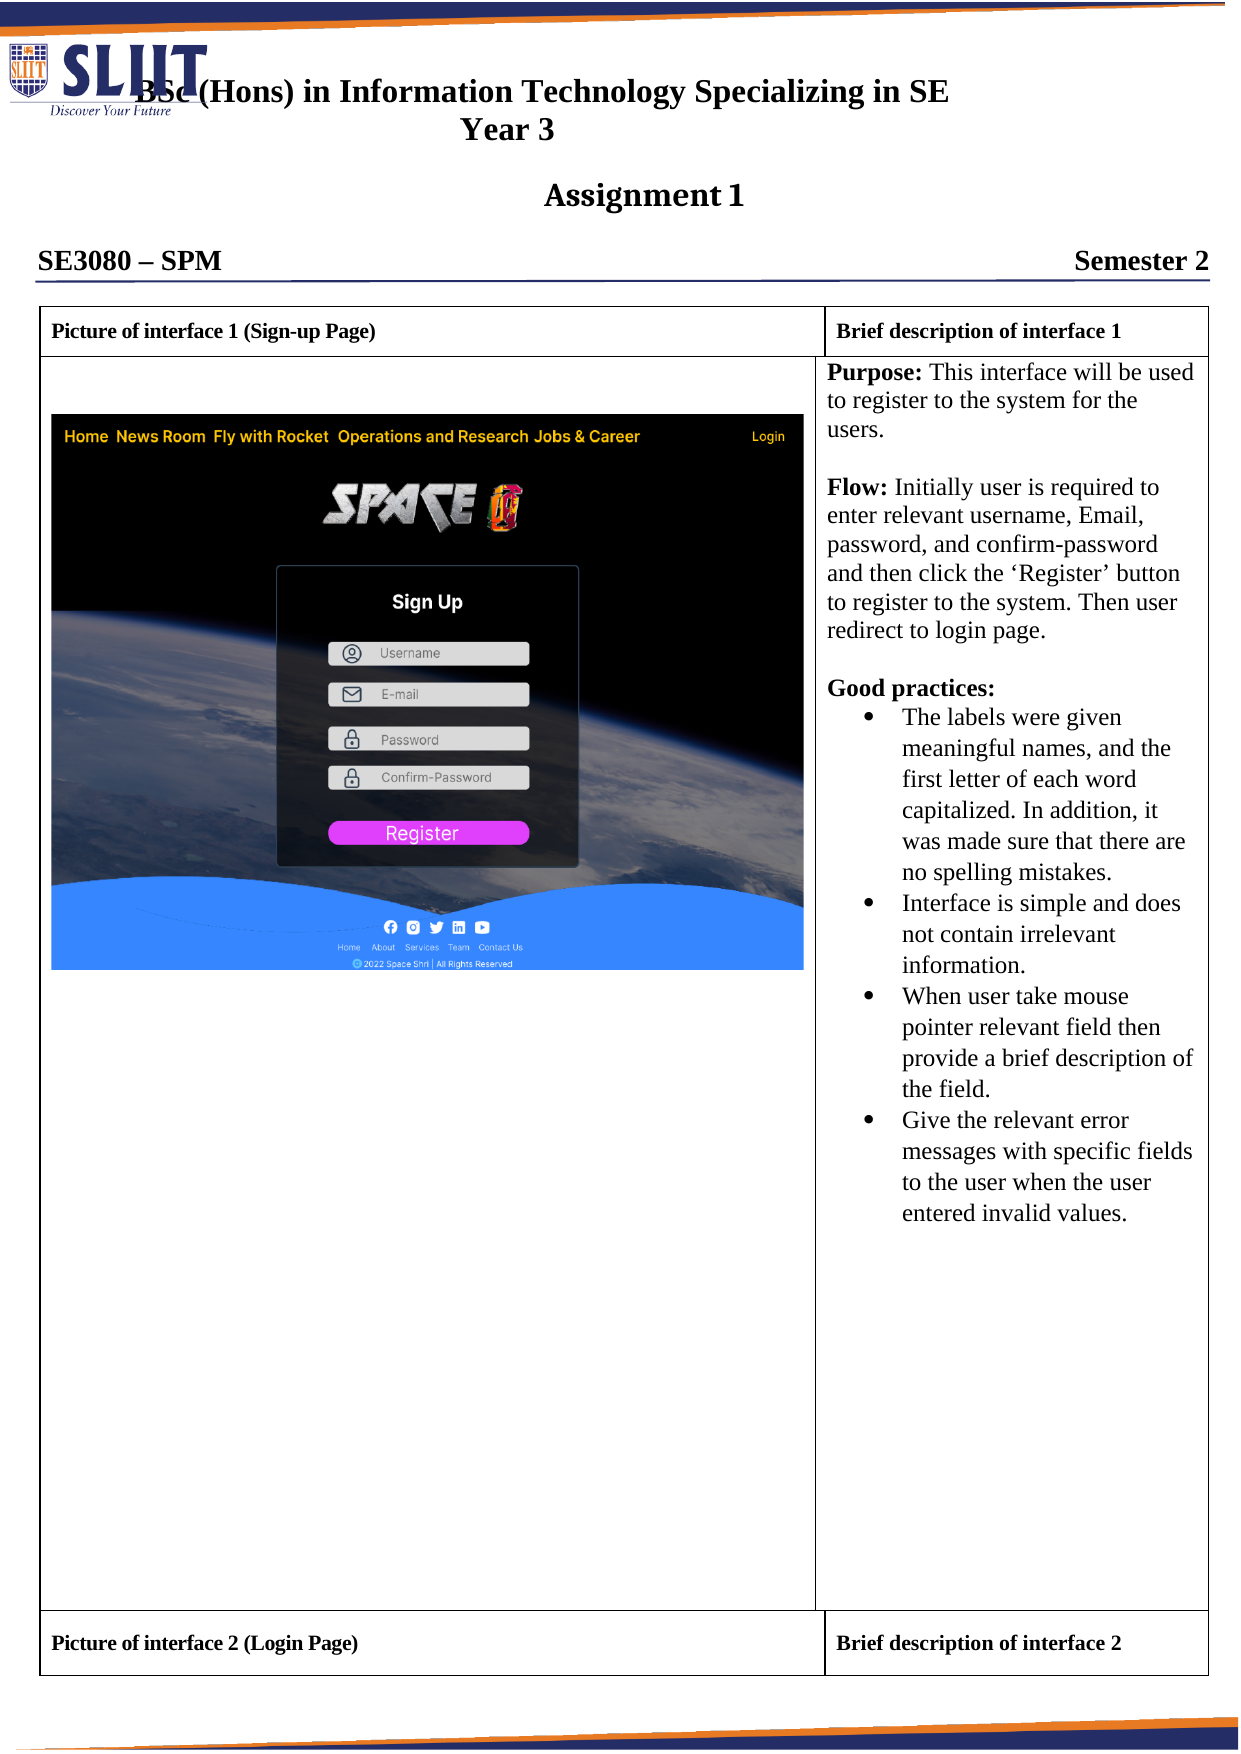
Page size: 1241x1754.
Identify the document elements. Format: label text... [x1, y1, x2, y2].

table_cell Brief description of interface 1 [826, 307, 1208, 356]
table_cell Purpose: This interface will be used to register to the system for the users. Flow: Initially user is required to enter relevant username, Email, password, and confirm-password and then click the ‘Register’ button to register to the system. Then user redirect to login page. Good practices: The labels were given meaningful names, and the first letter of each word capitalized. In addition, it was made sure that there are no spelling mistakes. Interface is simple and does not contain irrelevant information. When user take mouse pointer relevant field then provide a brief description of the field. Give the relevant error messages with specific fields to the user when the user entered invalid values. [816, 357, 1208, 1610]
table_cell Brief description of interface 2 [826, 1611, 1208, 1674]
picture [0, 2, 1224, 120]
table_cell Picture of interface 1 (Sign-up Page) [41, 307, 824, 356]
table_cell [41, 357, 815, 1610]
table_cell Picture of interface 2 (Login Page) [41, 1611, 824, 1674]
picture [51, 414, 804, 970]
